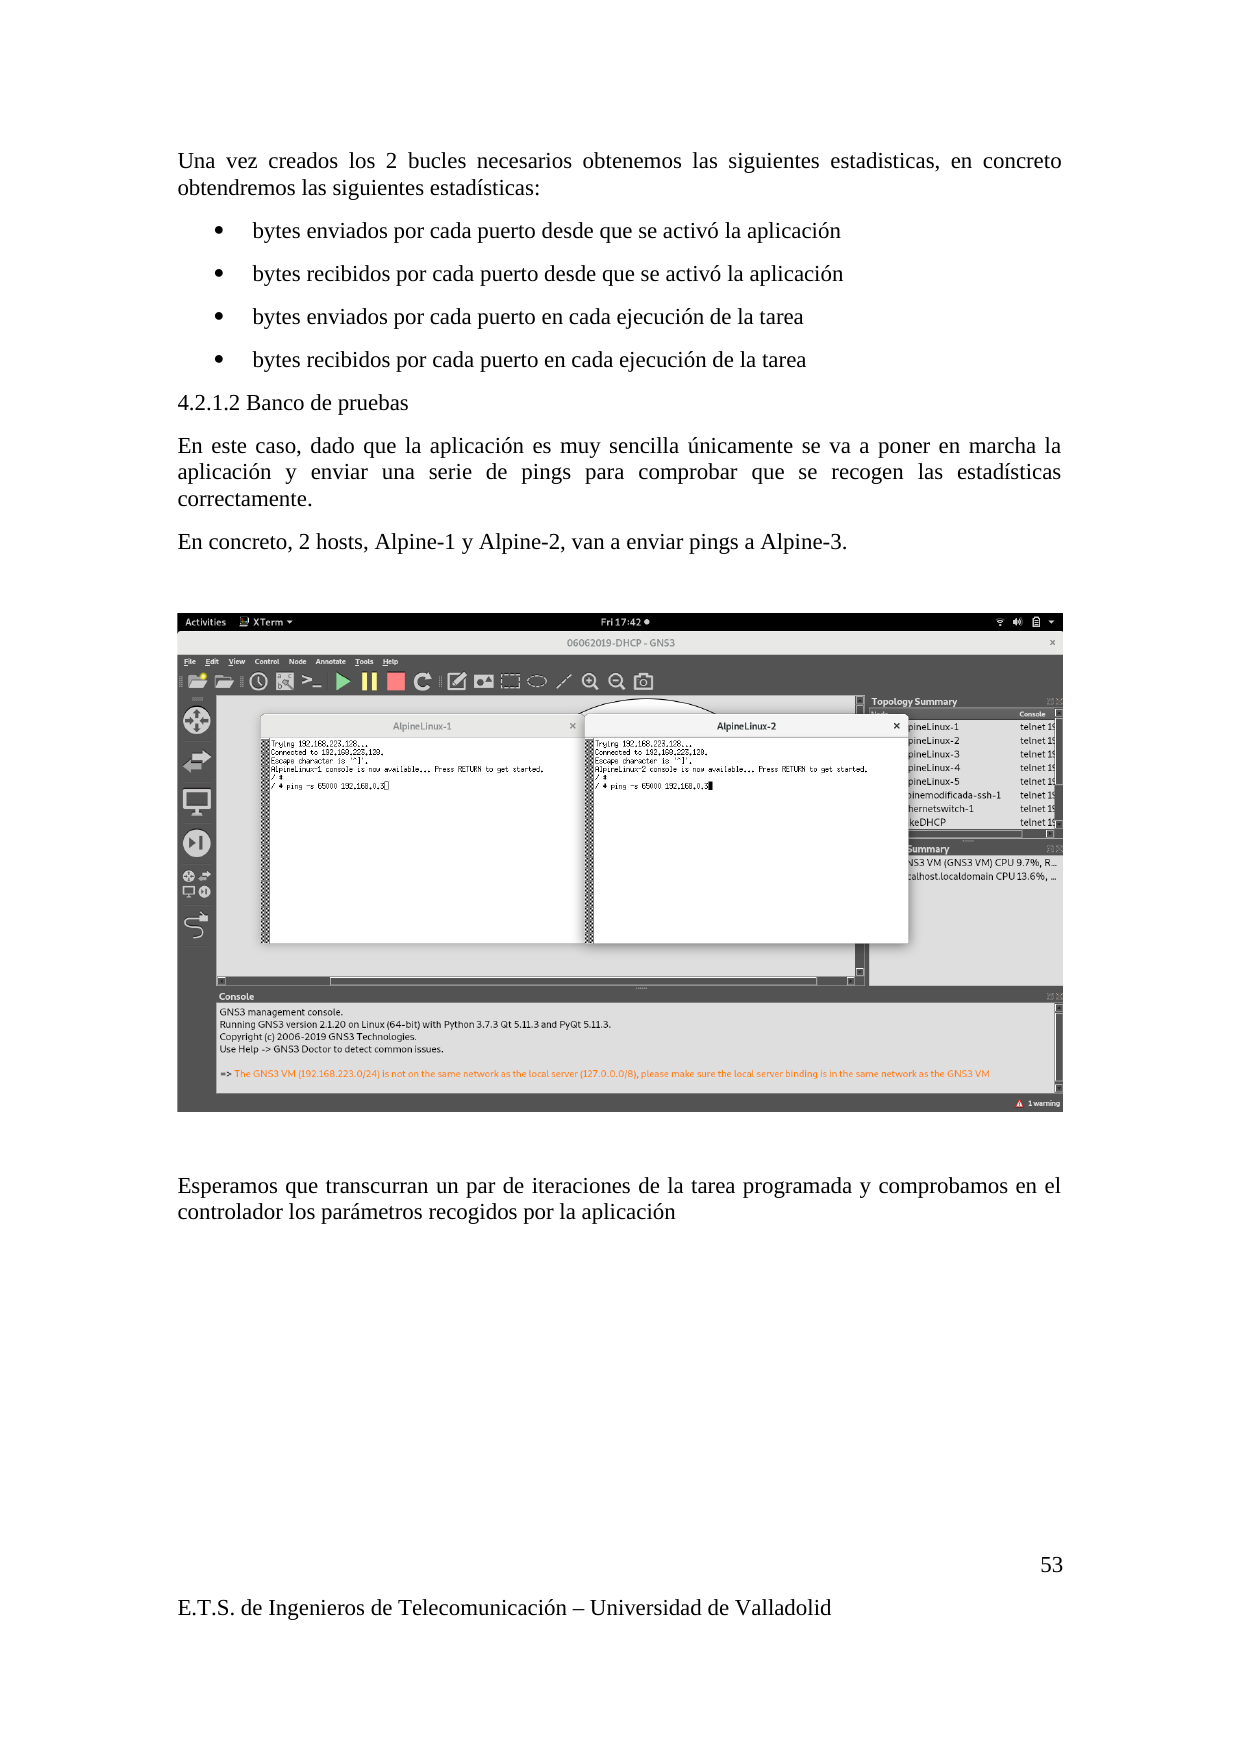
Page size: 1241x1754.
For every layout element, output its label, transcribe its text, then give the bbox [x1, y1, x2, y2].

text En concreto, 2 hosts, Alpine-1 y Alpine-2, van a enviar pings a Alpine-3. [177, 528, 1063, 554]
text Una vez creados los 2 bucles necesarios obtenemos las siguientes estadisticas, en concreto obtendremos las siguientes estadísticas: [177, 148, 1063, 200]
picture [177, 613, 1063, 1112]
list bytes enviados por cada puerto desde que se activó la aplicación [215, 217, 1063, 243]
text En este caso, dado que la aplicación es muy sencilla únicamente se va a poner en marcha la aplicación y enviar una serie de pings para comprobar que se recogen las estadísticas correctamente. [177, 432, 1063, 511]
text Esperamos que transcurran un par de iteraciones de la tarea programada y comprobamos en el controlador los parámetros recogidos por la aplicación [177, 1172, 1063, 1224]
list bytes recibidos por cada puerto en cada ejecución de la tarea [215, 346, 1063, 372]
list bytes enviados por cada puerto en cada ejecución de la tarea [215, 303, 1063, 329]
list bytes recibidos por cada puerto desde que se activó la aplicación [215, 260, 1063, 286]
text 4.2.1.2 Banco de pruebas [177, 389, 1063, 415]
